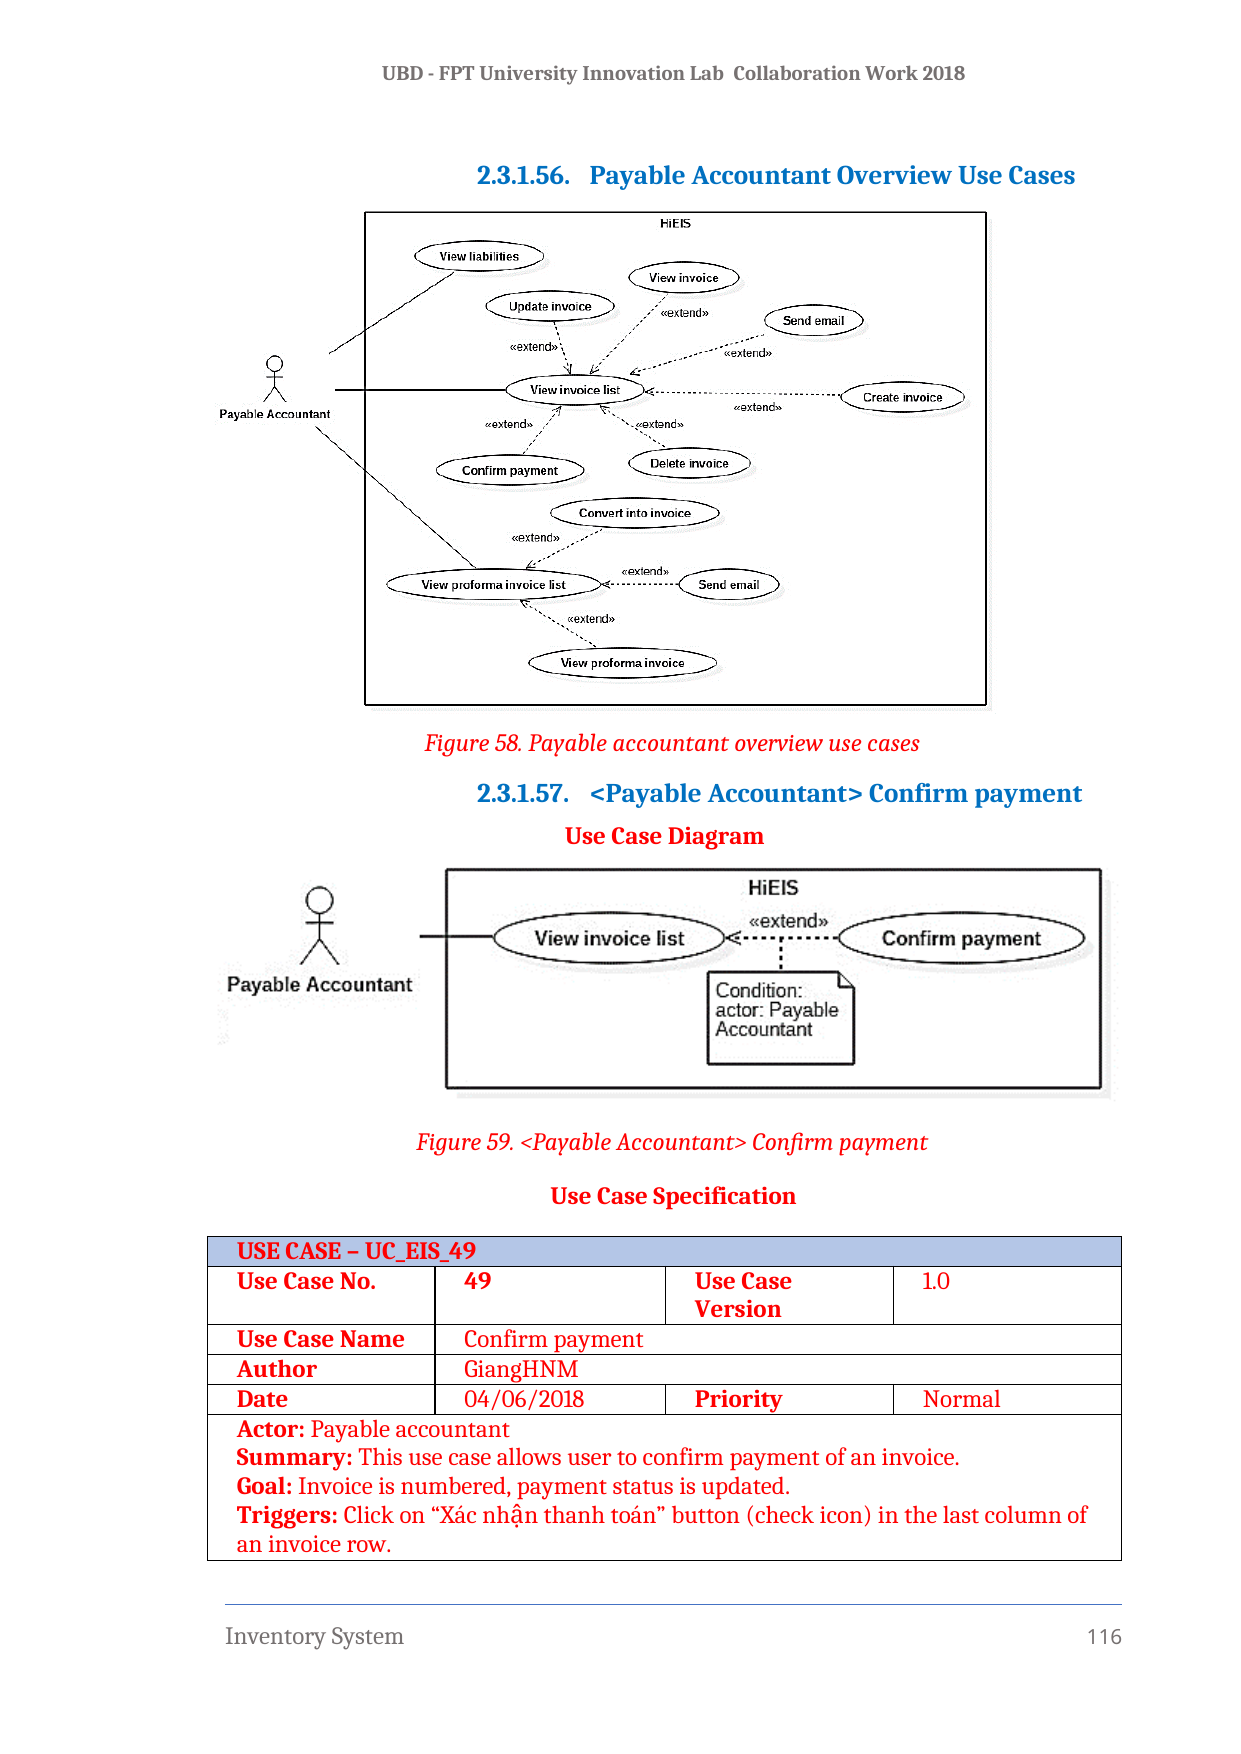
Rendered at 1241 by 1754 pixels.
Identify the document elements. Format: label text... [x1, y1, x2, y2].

text <Payable Accountant> Confirm payment [477, 778, 1122, 810]
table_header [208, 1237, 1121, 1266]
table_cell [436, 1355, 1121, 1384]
text Payable Accountant Overview Use Cases [477, 160, 1122, 191]
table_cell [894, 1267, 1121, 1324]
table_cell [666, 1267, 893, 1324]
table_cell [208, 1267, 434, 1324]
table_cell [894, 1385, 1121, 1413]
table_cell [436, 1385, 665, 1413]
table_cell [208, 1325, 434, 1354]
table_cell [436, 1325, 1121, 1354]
picture [206, 203, 1021, 715]
text Use Case Specification [225, 1182, 1122, 1211]
list Use Case Diagram [207, 822, 1122, 851]
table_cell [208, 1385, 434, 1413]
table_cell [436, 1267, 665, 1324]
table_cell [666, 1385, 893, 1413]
picture [206, 855, 1123, 1103]
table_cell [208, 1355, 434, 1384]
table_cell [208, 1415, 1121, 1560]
